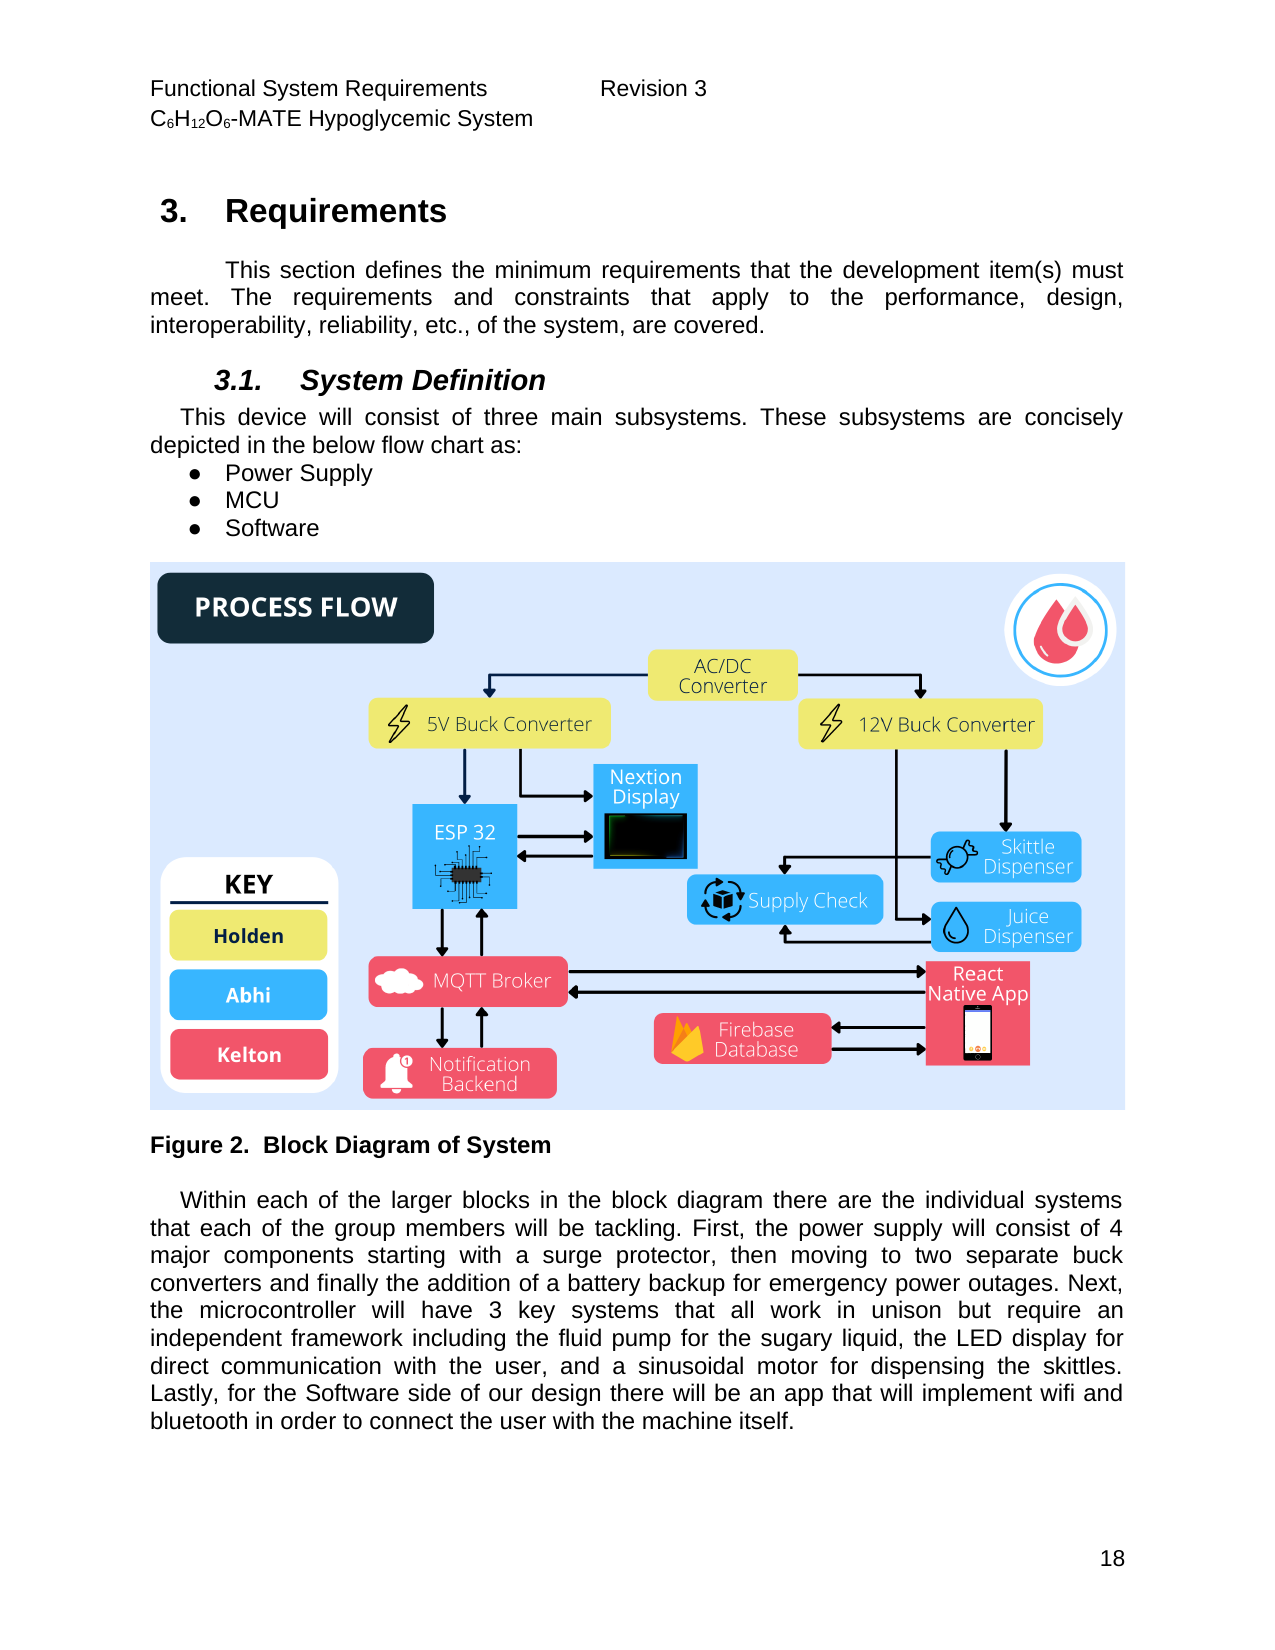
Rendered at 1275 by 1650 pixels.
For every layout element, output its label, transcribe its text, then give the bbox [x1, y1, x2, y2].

subtitle Requirements [187, 191, 1125, 229]
text Figure 2. Block Diagram of System [150, 1131, 1125, 1158]
text This section defines the minimum requirements that the development item(s) must meet. The requirements and constraints that apply to the performance, design, interoperability, reliability, etc., of the system, are covered. [150, 256, 1125, 338]
subtitle System Definition [262, 363, 1125, 397]
list MCU [187, 486, 1125, 514]
list Power Supply [187, 458, 1125, 486]
text This device will consist of three main subsystems. These subsystems are concisely depicted in the below flow chart as: [150, 403, 1125, 458]
picture [150, 562, 1125, 1110]
text Within each of the larger blocks in the block diagram there are the individual systems that each of the group members will be tackling. First, the power supply will consist of 4 major components starting with a surge protector, then moving to two separate buck converters and finally the addition of a battery backup for emergency power outages. Next, the microcontroller will have 3 key systems that all work in unison but require an independent framework including the fluid pump for the sugary liquid, the LED display for direct communication with the user, and a sinusoidal motor for dispensing the skittles. Lastly, for the Software side of our design there will be an app that will implement wifi and bluetooth in order to connect the user with the machine itself. [150, 1186, 1125, 1434]
list Software [187, 514, 1125, 541]
